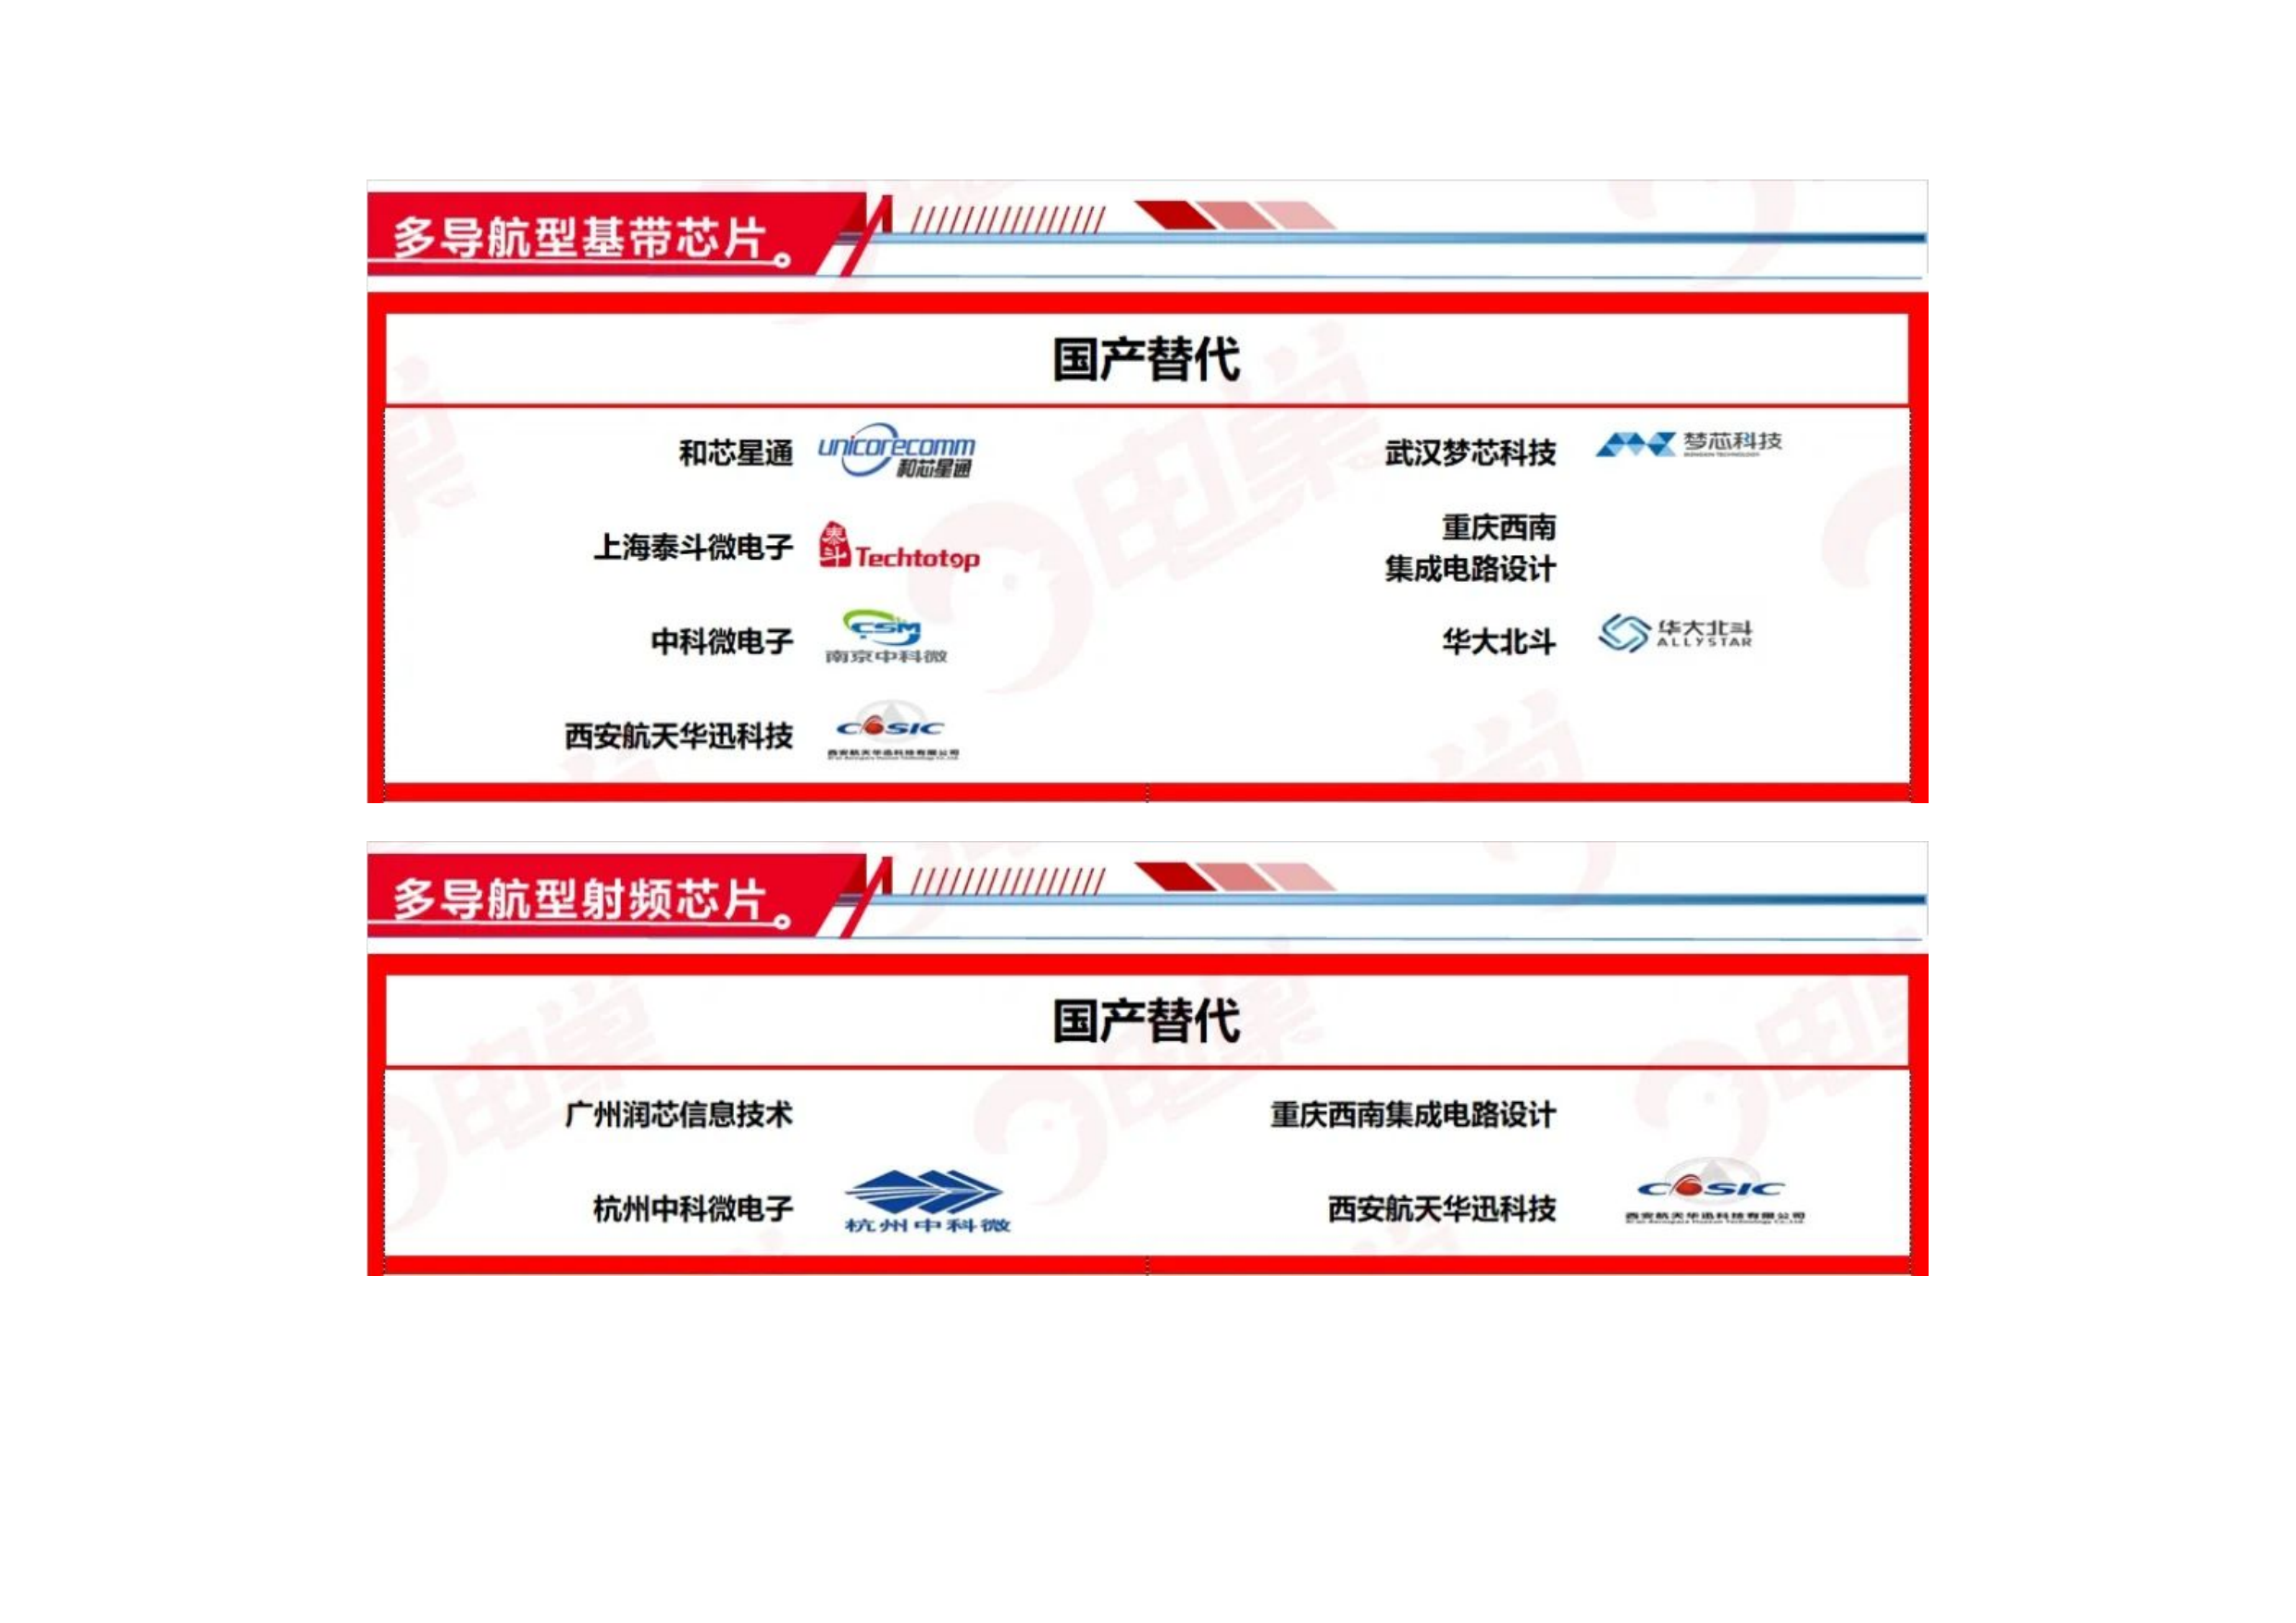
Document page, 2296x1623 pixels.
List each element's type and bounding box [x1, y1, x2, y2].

picture [366, 841, 1929, 1276]
picture [366, 180, 1929, 803]
